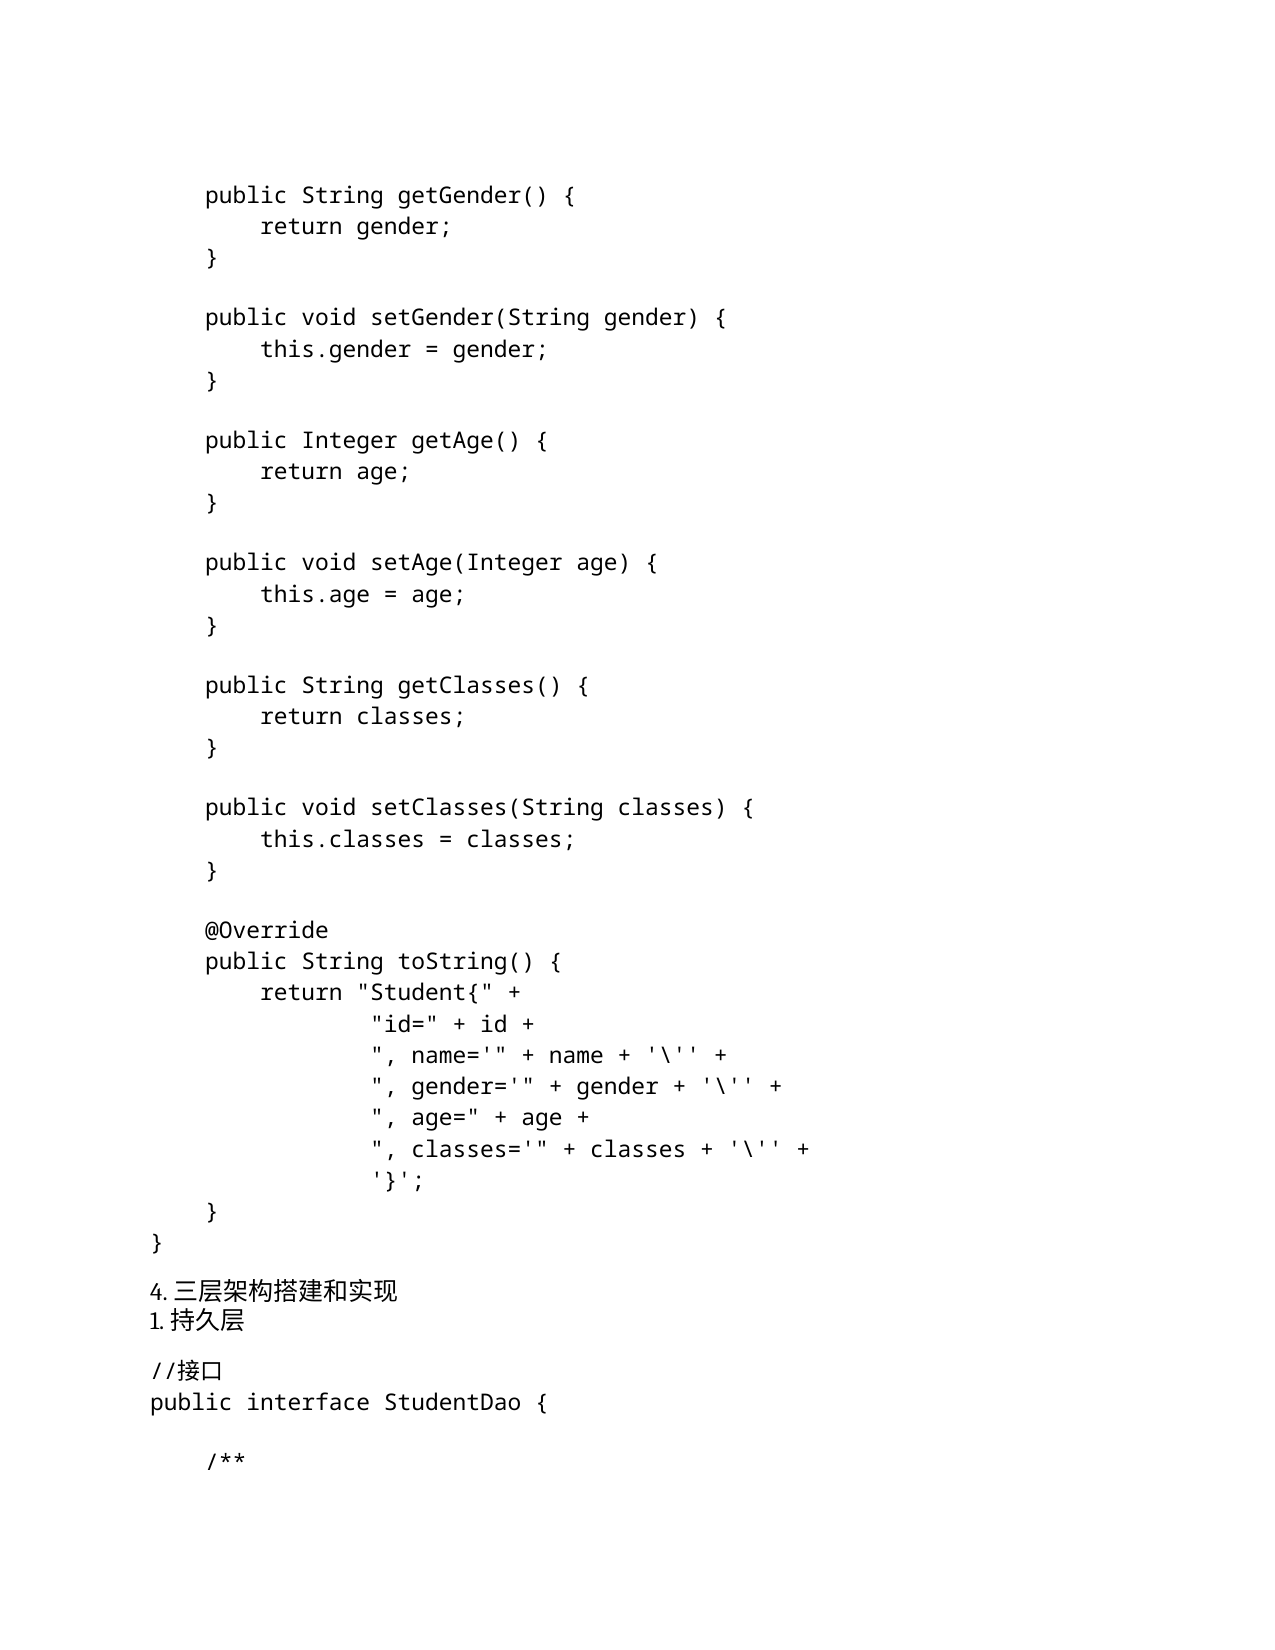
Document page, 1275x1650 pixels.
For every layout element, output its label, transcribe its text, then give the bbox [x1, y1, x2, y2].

text 4. 三层架构搭建和实现 1. 持久层 [150, 1278, 1125, 1336]
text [150, 150, 1125, 1257]
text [150, 1354, 1125, 1477]
